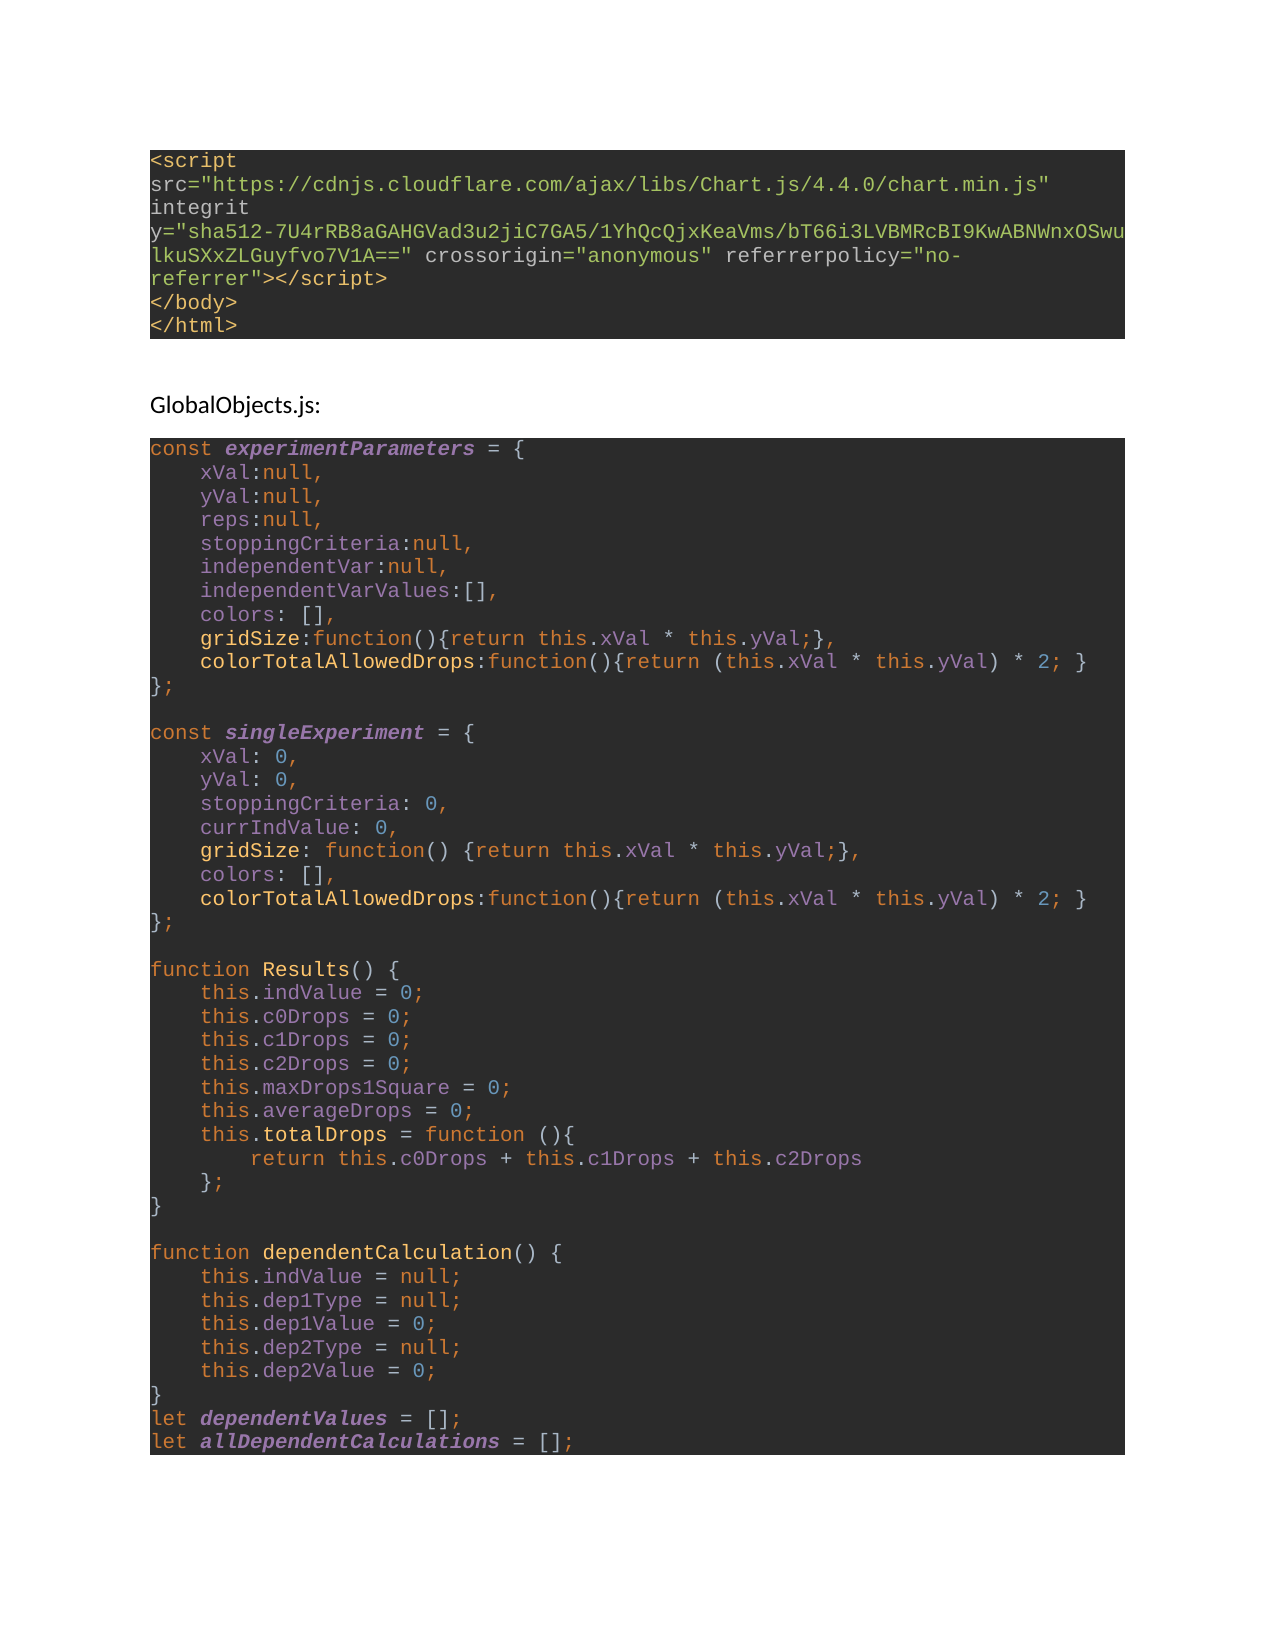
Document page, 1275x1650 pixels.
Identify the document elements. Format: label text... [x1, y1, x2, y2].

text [150, 438, 1125, 1455]
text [150, 150, 1125, 339]
text GlobalObjects.js: [150, 389, 1125, 419]
